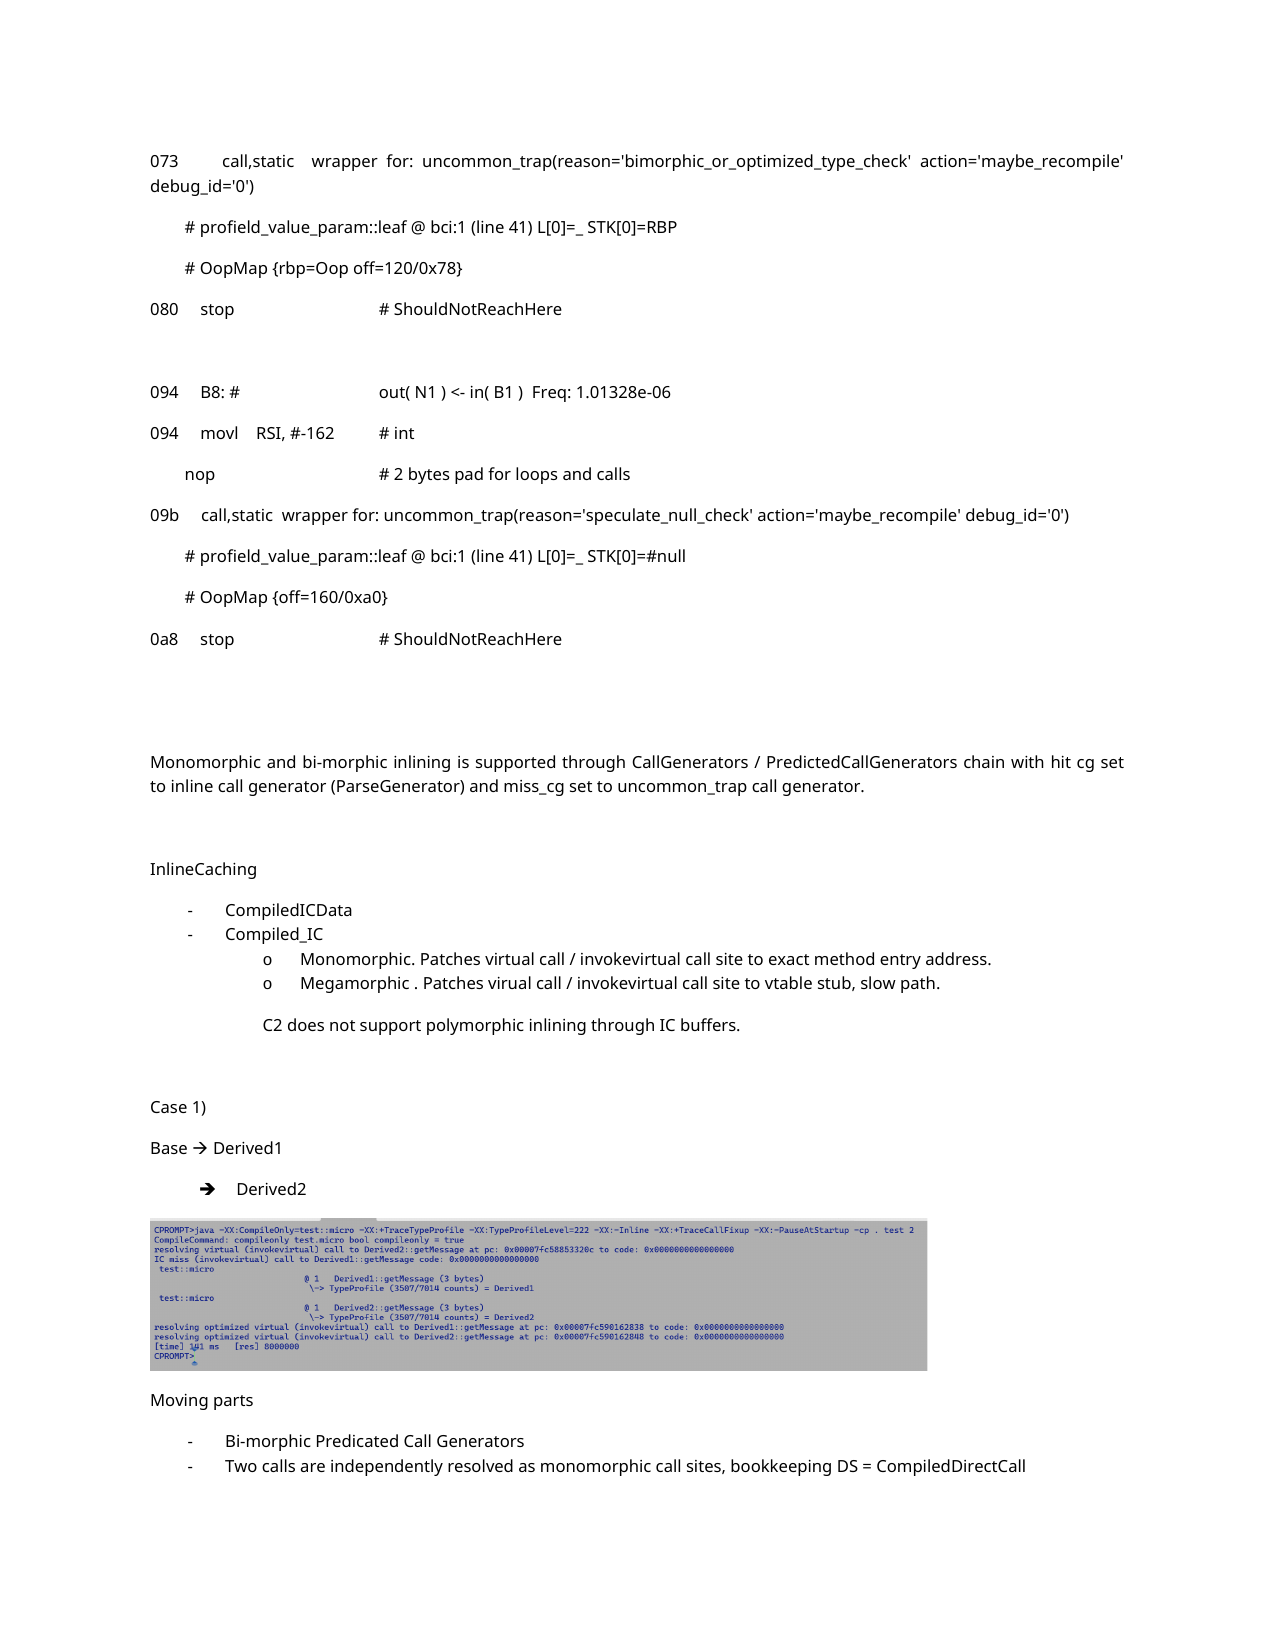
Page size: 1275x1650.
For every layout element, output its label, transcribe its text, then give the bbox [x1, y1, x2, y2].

list Monomorphic. Patches virtual call / invokevirtual call site to exact method entry address. [262, 947, 1125, 970]
text 073 call,static wrapper for: uncommon_trap(reason='bimorphic_or_optimized_type_check' action='maybe_recompile' debug_id='0') [150, 150, 1125, 197]
list Megamorphic . Patches virual call / invokevirtual call site to vtable stub, slow path. [262, 972, 1125, 995]
text Moving parts [150, 1389, 1125, 1412]
text # OopMap {rbp=Oop off=120/0x78} [150, 257, 1125, 279]
list Bi-morphic Predicated Call Generators [187, 1430, 1125, 1453]
list CompiledICData [187, 898, 1125, 921]
text nop # 2 bytes pad for loops and calls [150, 462, 1125, 485]
picture [150, 1218, 928, 1371]
text 080 stop # ShouldNotReachHere [150, 298, 1125, 321]
text 094 movl RSI, #-162 # int [150, 421, 1125, 444]
text # profield_value_param::leaf @ bci:1 (line 41) L[0]=_ STK[0]=#null [150, 545, 1125, 567]
text Base Derived1 [150, 1137, 1125, 1159]
text Monomorphic and bi-morphic inlining is supported through CallGenerators / PredictedCallGenerators chain with hit cg set to inline call generator (ParseGenerator) and miss_cg set to uncommon_trap call generator. [150, 751, 1125, 798]
text InlineCaching [150, 857, 1125, 880]
text Case 1) [150, 1096, 1125, 1118]
text C2 does not support polymorphic inlining through IC buffers. [262, 1013, 1125, 1036]
text 09b call,static wrapper for: uncommon_trap(reason='speculate_null_check' action='maybe_recompile' debug_id='0') [150, 504, 1125, 526]
list Two calls are independently resolved as monomorphic call sites, bookkeeping DS = CompiledDirectCall [187, 1454, 1125, 1477]
list Compiled_IC [187, 923, 1125, 946]
list Derived2 [198, 1178, 1125, 1201]
text 0a8 stop # ShouldNotReachHere [150, 627, 1125, 650]
text # OopMap {off=160/0xa0} [150, 586, 1125, 609]
text # profield_value_param::leaf @ bci:1 (line 41) L[0]=_ STK[0]=RBP [150, 216, 1125, 238]
text 094 B8: # out( N1 ) <- in( B1 ) Freq: 1.01328e-06 [150, 380, 1125, 403]
